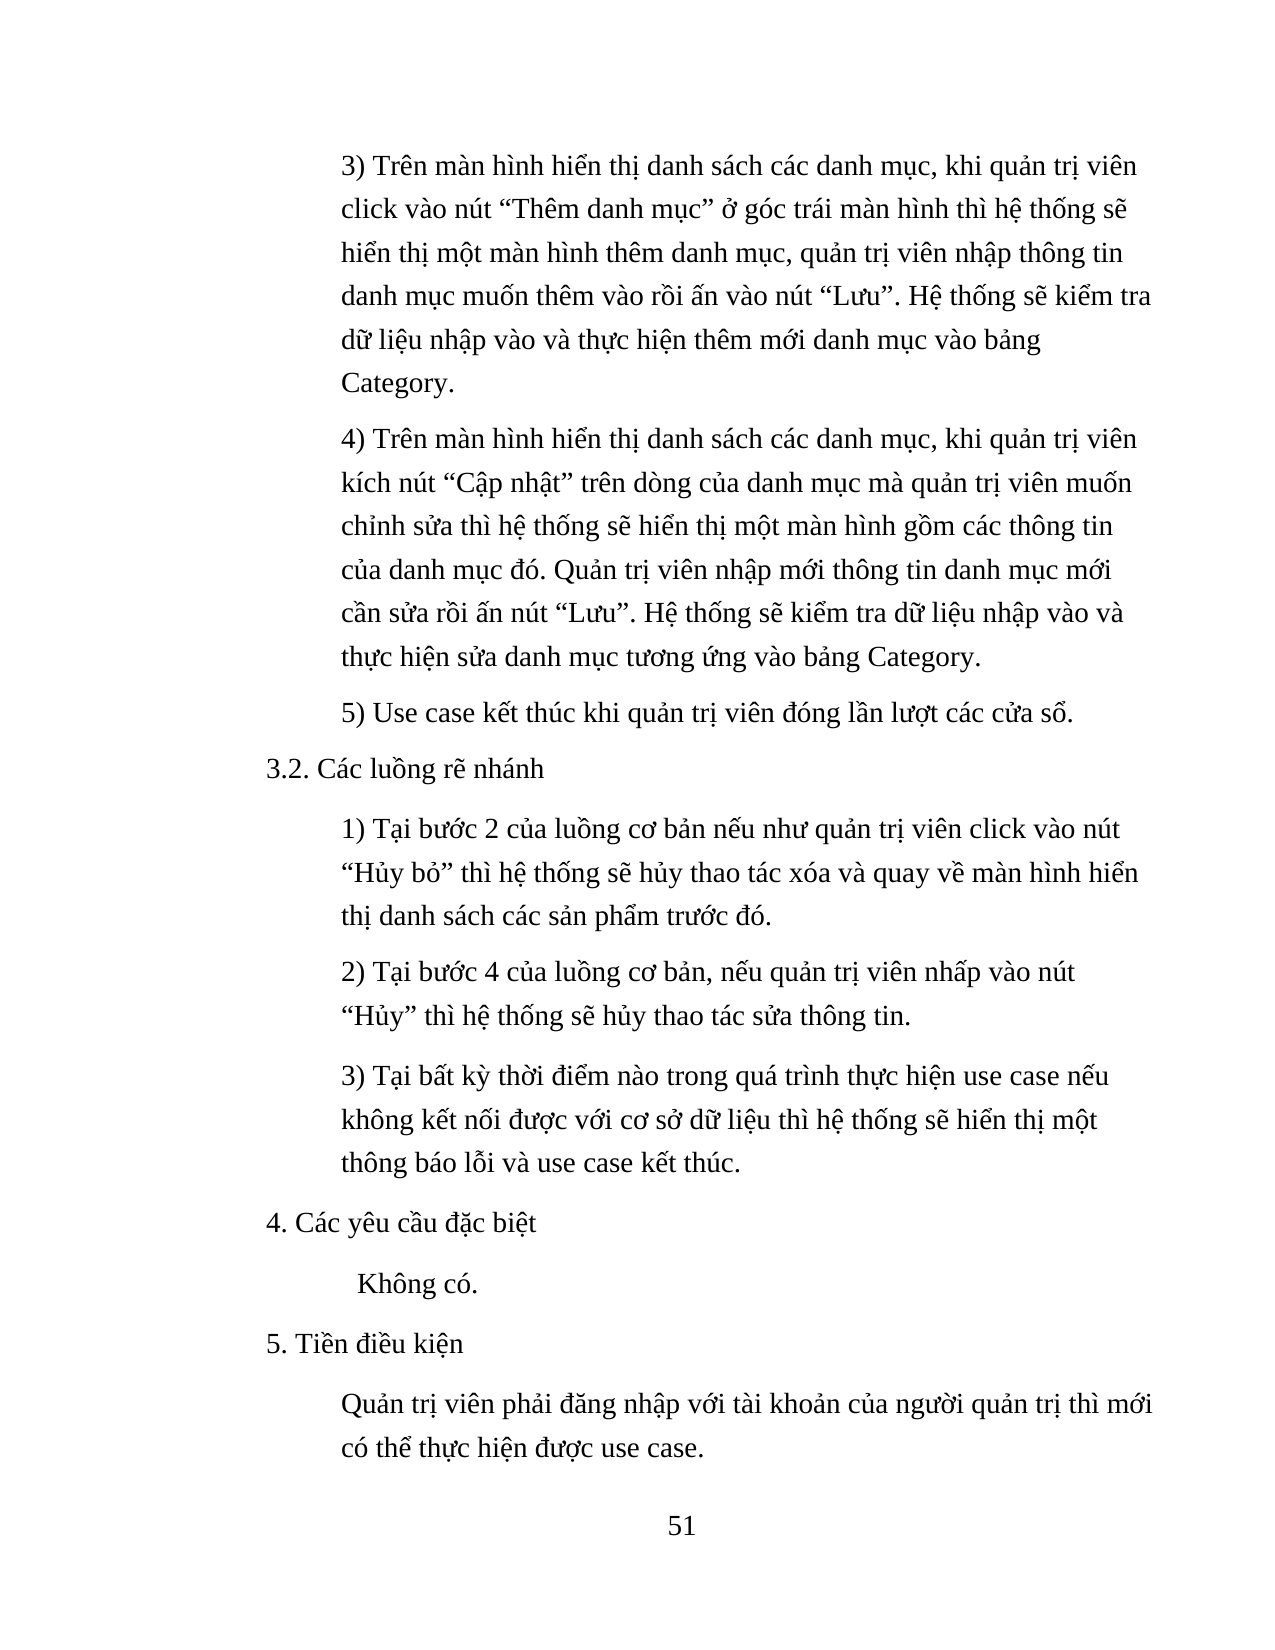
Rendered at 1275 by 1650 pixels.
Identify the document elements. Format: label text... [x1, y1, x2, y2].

text 4) Trên màn hình hiển thị danh sách các danh mục, khi quản trị viên kích nút “Cập nhật” trên dòng của danh mục mà quản trị viên muốn chỉnh sửa thì hệ thống sẽ hiển thị một màn hình gồm các thông tin của danh mục đó. Quản trị viên nhập mới thông tin danh mục mới cần sửa rồi ấn nút “Lưu”. Hệ thống sẽ kiểm tra dữ liệu nhập vào và thực hiện sửa danh mục tương ứng vào bảng Category. [341, 421, 1157, 673]
text 4. Các yêu cầu đặc biệt [266, 1206, 1157, 1239]
text 5. Tiền điều kiện [266, 1326, 1157, 1359]
text 1) Tại bước 2 của luồng cơ bản nếu như quản trị viên click vào nút “Hủy bỏ” thì hệ thống sẽ hủy thao tác xóa và quay về màn hình hiển thị danh sách các sản phẩm trước đó. [341, 811, 1157, 932]
text 3.2. Các luồng rẽ nhánh [207, 751, 1157, 785]
text 3) Trên màn hình hiển thị danh sách các danh mục, khi quản trị viên click vào nút “Thêm danh mục” ở góc trái màn hình thì hệ thống sẽ hiển thị một màn hình thêm danh mục, quản trị viên nhập thông tin danh mục muốn thêm vào rồi ấn vào nút “Lưu”. Hệ thống sẽ kiểm tra dữ liệu nhập vào và thực hiện thêm mới danh mục vào bảng Category. [341, 148, 1157, 399]
text 5) Use case kết thúc khi quản trị viên đóng lần lượt các cửa sổ. [266, 695, 1157, 729]
text Không có. [266, 1266, 1157, 1299]
text 2) Tại bước 4 của luồng cơ bản, nếu quản trị viên nhấp vào nút “Hủy” thì hệ thống sẽ hủy thao tác sửa thông tin. [341, 954, 1157, 1032]
text 3) Tại bất kỳ thời điểm nào trong quá trình thực hiện use case nếu không kết nối được với cơ sở dữ liệu thì hệ thống sẽ hiển thị một thông báo lỗi và use case kết thúc. [341, 1058, 1157, 1179]
text Quản trị viên phải đăng nhập với tài khoản của người quản trị thì mới có thể thực hiện được use case. [341, 1386, 1157, 1463]
